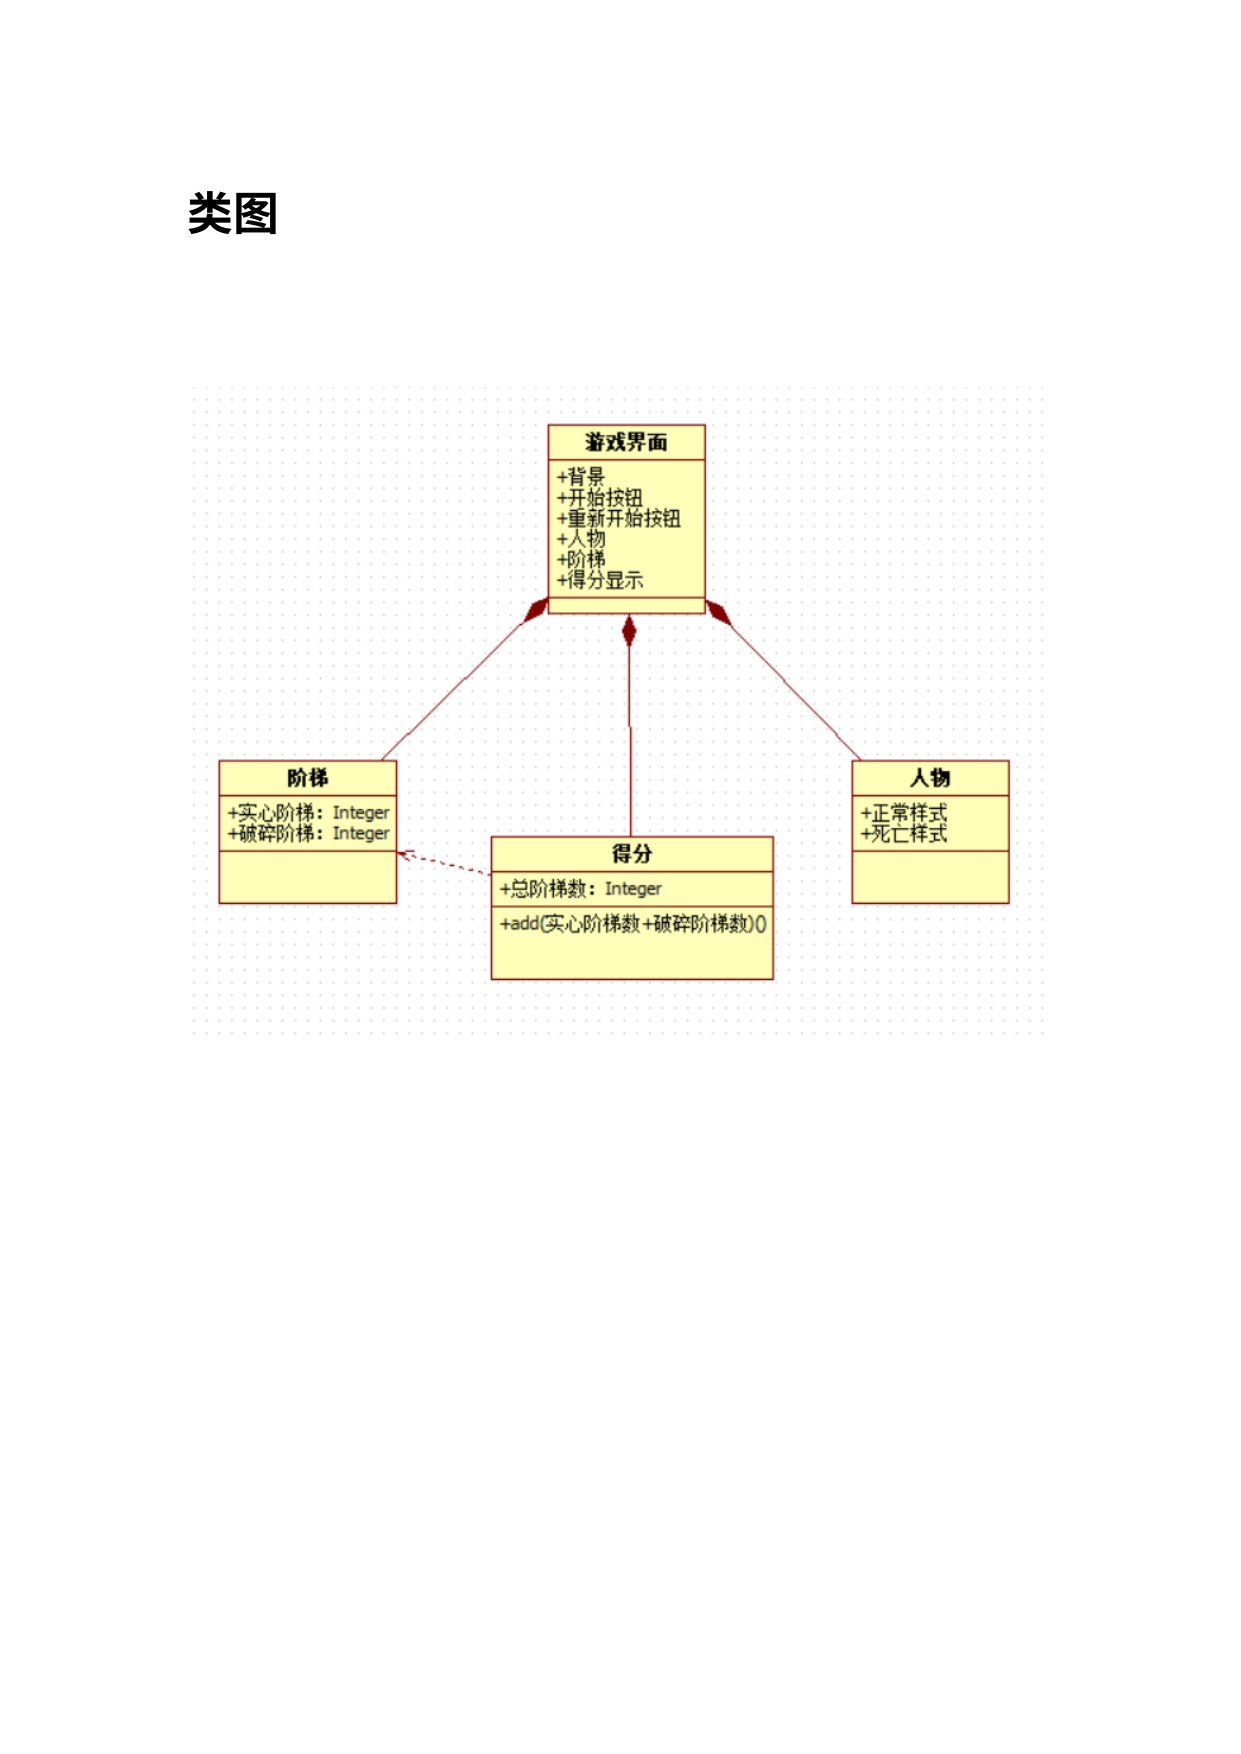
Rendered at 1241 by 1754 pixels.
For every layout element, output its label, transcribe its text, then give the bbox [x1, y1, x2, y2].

subtitle 类图 [187, 162, 1053, 259]
picture [187, 387, 1053, 1036]
